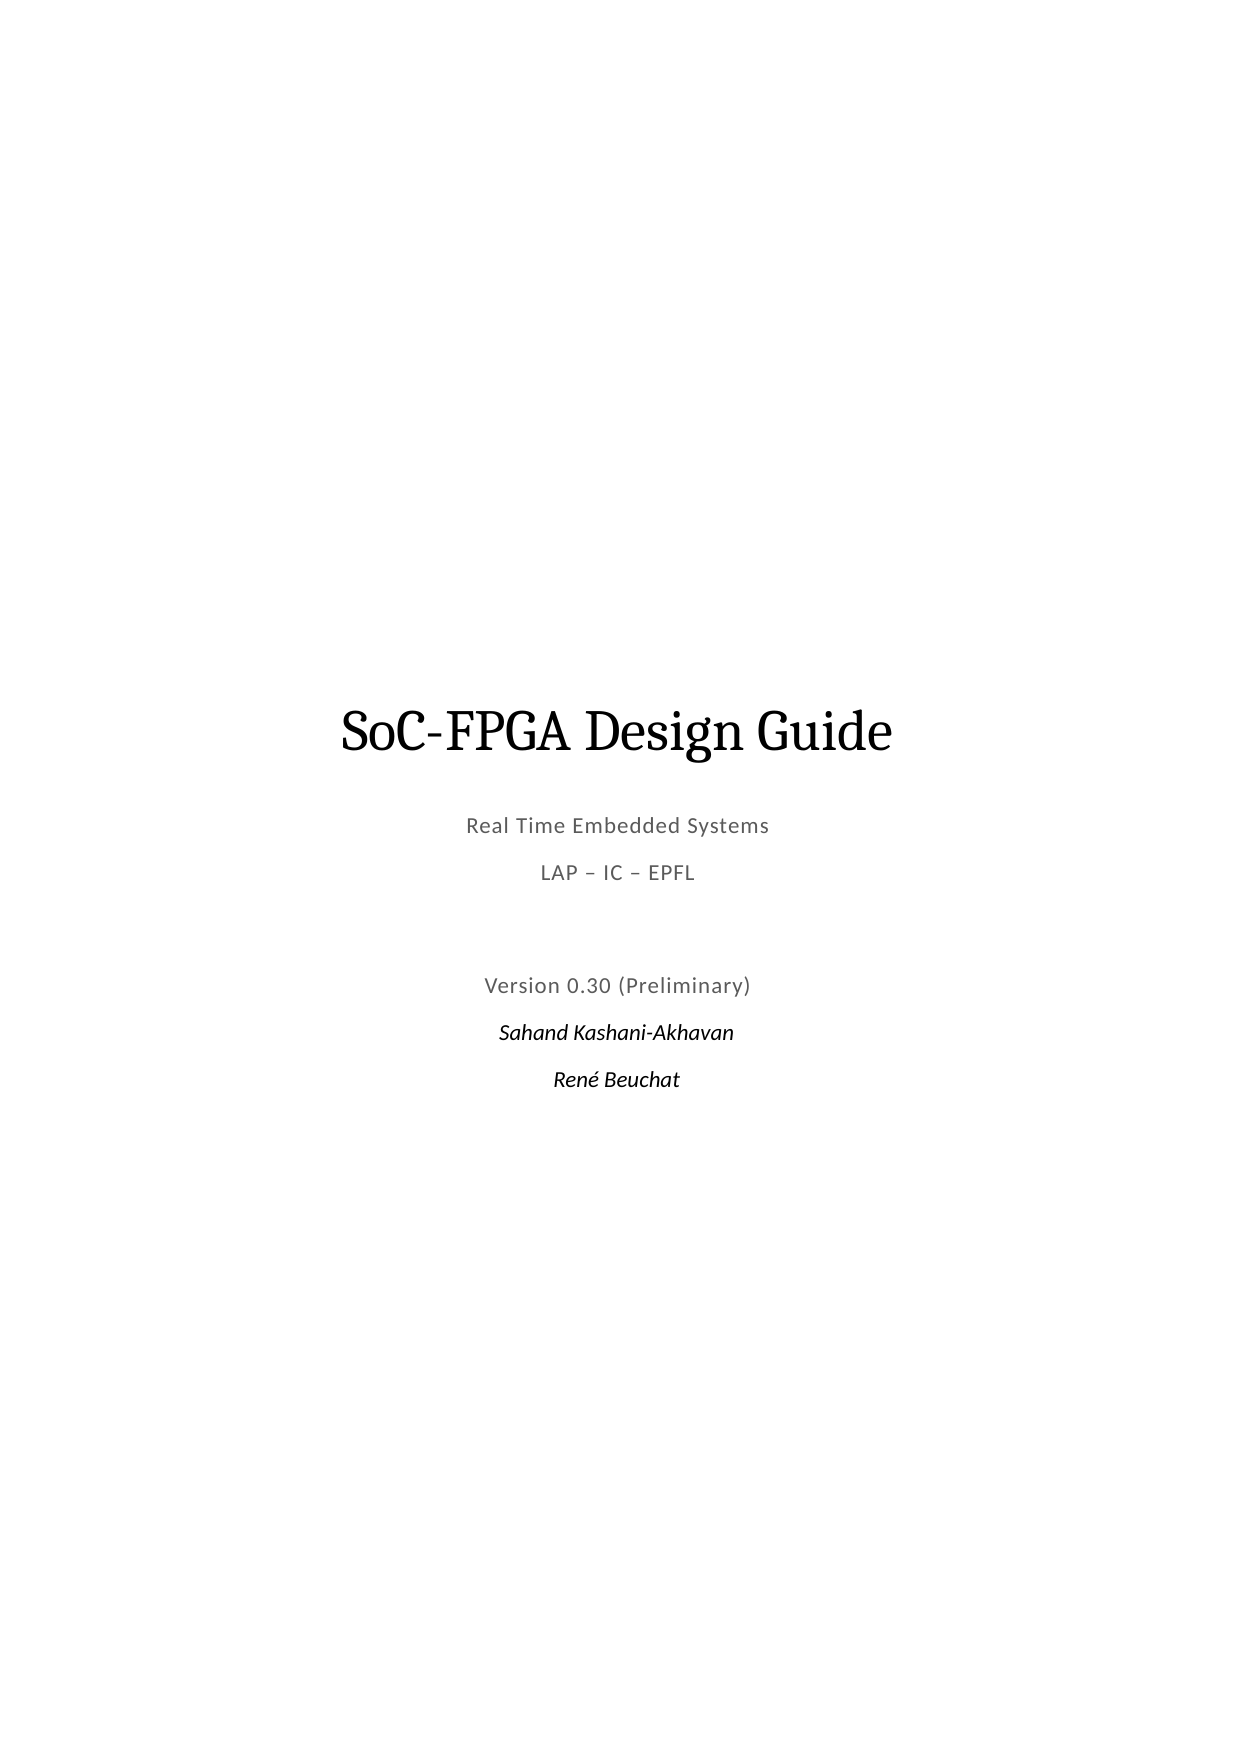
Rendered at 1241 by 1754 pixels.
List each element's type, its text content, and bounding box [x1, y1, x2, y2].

subtitle Real Time Embedded Systems [103, 812, 1132, 840]
text Sahand Kashani-Akhavan [103, 1018, 1132, 1046]
subtitle LAP – IC – EPFL [103, 858, 1132, 887]
text René Beuchat [103, 1065, 1132, 1093]
subtitle Version 0.30 (Preliminary) [103, 972, 1132, 999]
title SoC-FPGA Design Guide [103, 698, 1132, 765]
